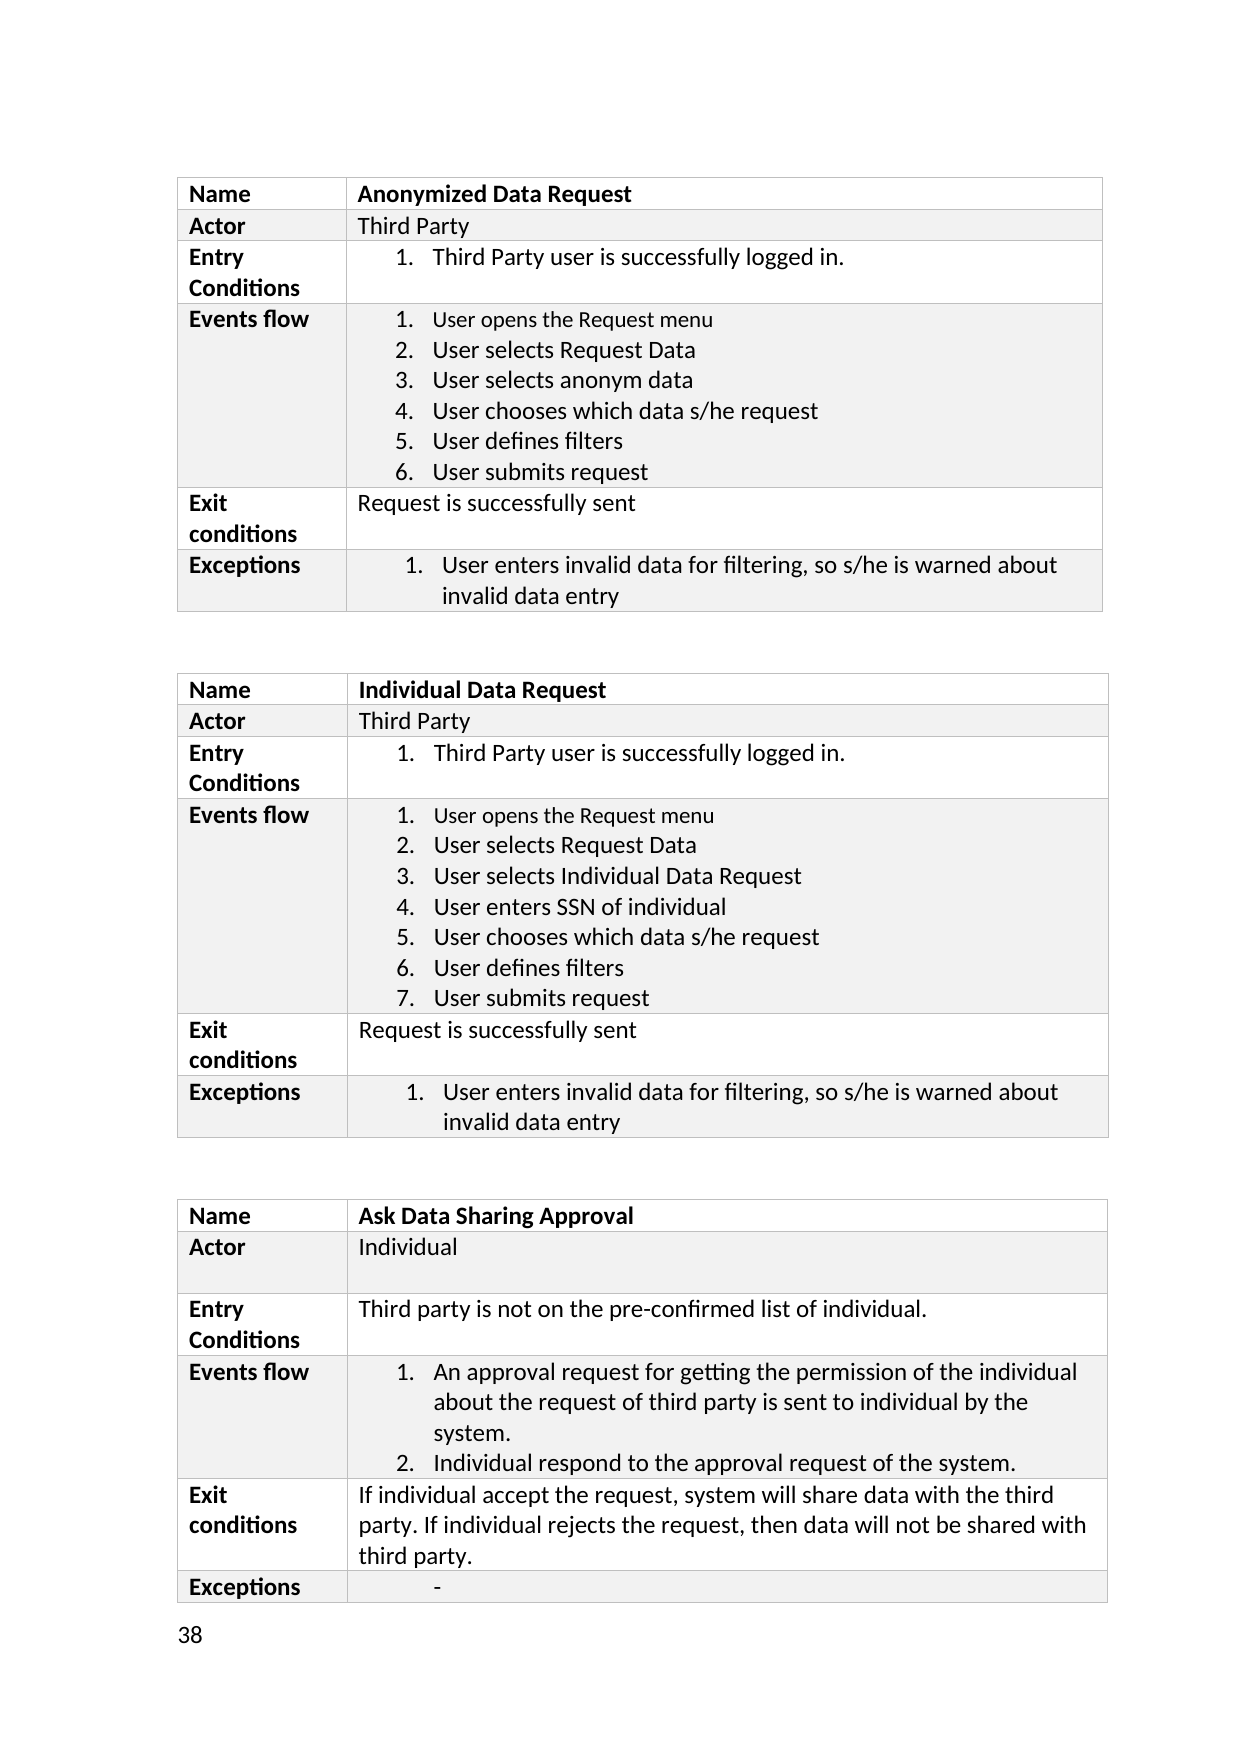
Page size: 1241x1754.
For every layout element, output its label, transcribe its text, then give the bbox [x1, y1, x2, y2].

table_header Name [178, 674, 347, 704]
table_cell User opens the Request menu User selects Request Data User selects Individual Data Request User enters SSN of individual User chooses which data s/he request User defines filters User submits request [348, 799, 1108, 1013]
table_cell User enters invalid data for filtering, so s/he is warned about invalid data entry [347, 550, 1102, 611]
table_cell User opens the Request menu User selects Request Data User selects anonym data User chooses which data s/he request User defines filters User submits request [347, 304, 1102, 487]
table_cell Actor [178, 1232, 347, 1293]
table_cell Exit conditions [178, 1014, 347, 1075]
table_cell Third Party user is successfully logged in. [347, 241, 1102, 302]
table_cell Entry Conditions [178, 241, 346, 302]
table_cell Third Party [348, 705, 1108, 736]
table_cell User enters invalid data for filtering, so s/he is warned about invalid data entry [348, 1076, 1108, 1137]
table_cell Individual [348, 1232, 1107, 1293]
table_cell Events flow [178, 1356, 347, 1478]
table_cell If individual accept the request, system will share data with the third party. If individual rejects the request, then data will not be shared with third party. [348, 1479, 1107, 1570]
table_cell Third party is not on the pre-confirmed list of individual. [348, 1294, 1107, 1355]
table_cell Entry Conditions [178, 1294, 347, 1355]
table_cell Third Party [347, 210, 1102, 240]
table_cell Exceptions [178, 1076, 347, 1137]
table_cell Request is successfully sent [347, 488, 1102, 549]
table_cell Actor [178, 705, 347, 736]
table_header Name [178, 1200, 347, 1231]
table_header Ask Data Sharing Approval [348, 1200, 1107, 1231]
table_cell Events flow [178, 799, 347, 1013]
table_cell Exit conditions [178, 1479, 347, 1570]
table_cell Third Party user is successfully logged in. [348, 737, 1108, 798]
table_cell Events flow [178, 304, 346, 487]
table_cell Actor [178, 210, 346, 240]
table_cell Exit conditions [178, 488, 346, 549]
table_header Anonymized Data Request [347, 178, 1102, 209]
table_cell Exceptions [178, 1571, 347, 1602]
table_cell Exceptions [178, 550, 346, 611]
table_header Individual Data Request [348, 674, 1108, 704]
table_cell Entry Conditions [178, 737, 347, 798]
table_header Name [178, 178, 346, 209]
table_cell An approval request for getting the permission of the individual about the request of third party is sent to individual by the system. Individual respond to the approval request of the system. [348, 1356, 1107, 1478]
table_cell Request is successfully sent [348, 1014, 1108, 1075]
table_cell - [348, 1571, 1107, 1602]
